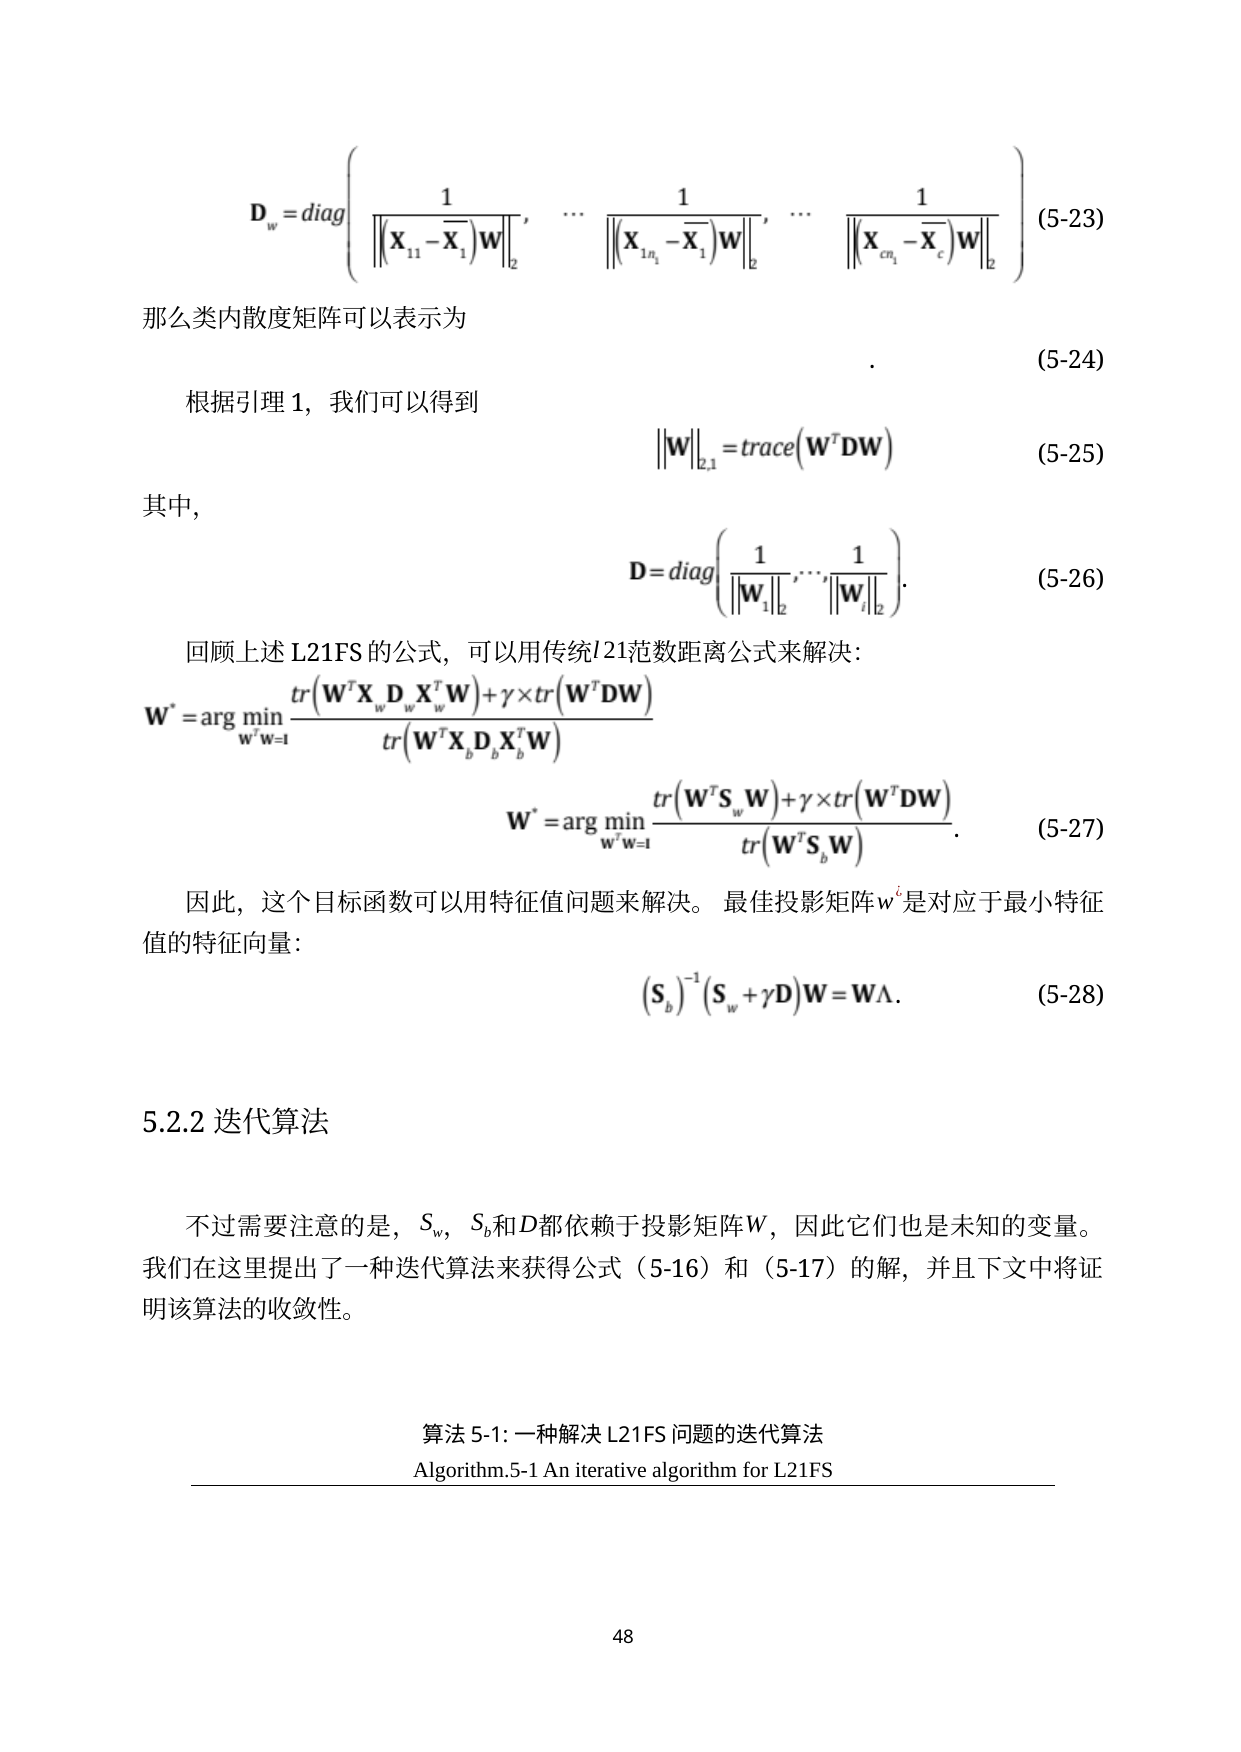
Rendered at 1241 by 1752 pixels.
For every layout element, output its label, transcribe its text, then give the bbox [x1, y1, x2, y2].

text . (5-26) [142, 525, 1104, 629]
text . (5-28) [142, 963, 1104, 1025]
text (5-23) [142, 140, 1104, 296]
text 因此，这个目标函数可以用特征值问题来解决。 最佳投影矩阵是对应于最小特征值的特征向量： [142, 879, 1104, 963]
text 其中， [142, 483, 1104, 525]
text 根据引理1，我们可以得到 [142, 379, 1104, 421]
text . (5-27) [142, 775, 1104, 879]
text 回顾上述L21FS的公式，可以用传统范数距离公式来解决： [142, 629, 1104, 671]
text (5-25) [142, 421, 1104, 483]
text . (5-24) [142, 338, 1104, 379]
table_header 算法5-1: 一种解决 L21FS问题的迭代算法 Algorithm.5-1 An iterative algorithm for L21FS [191, 1412, 1055, 1485]
text 不过需要注意的是，，和都依赖于投影矩阵，因此它们也是未知的变量。 我们在这里提出了一种迭代算法来获得公式（5-16）和（5-17）的解，并且下文中将证明该算法的收敛性。 [142, 1204, 1104, 1329]
subtitle 5.2.2 迭代算法 [142, 1094, 1104, 1146]
text 那么类内散度矩阵可以表示为 [142, 296, 1104, 338]
